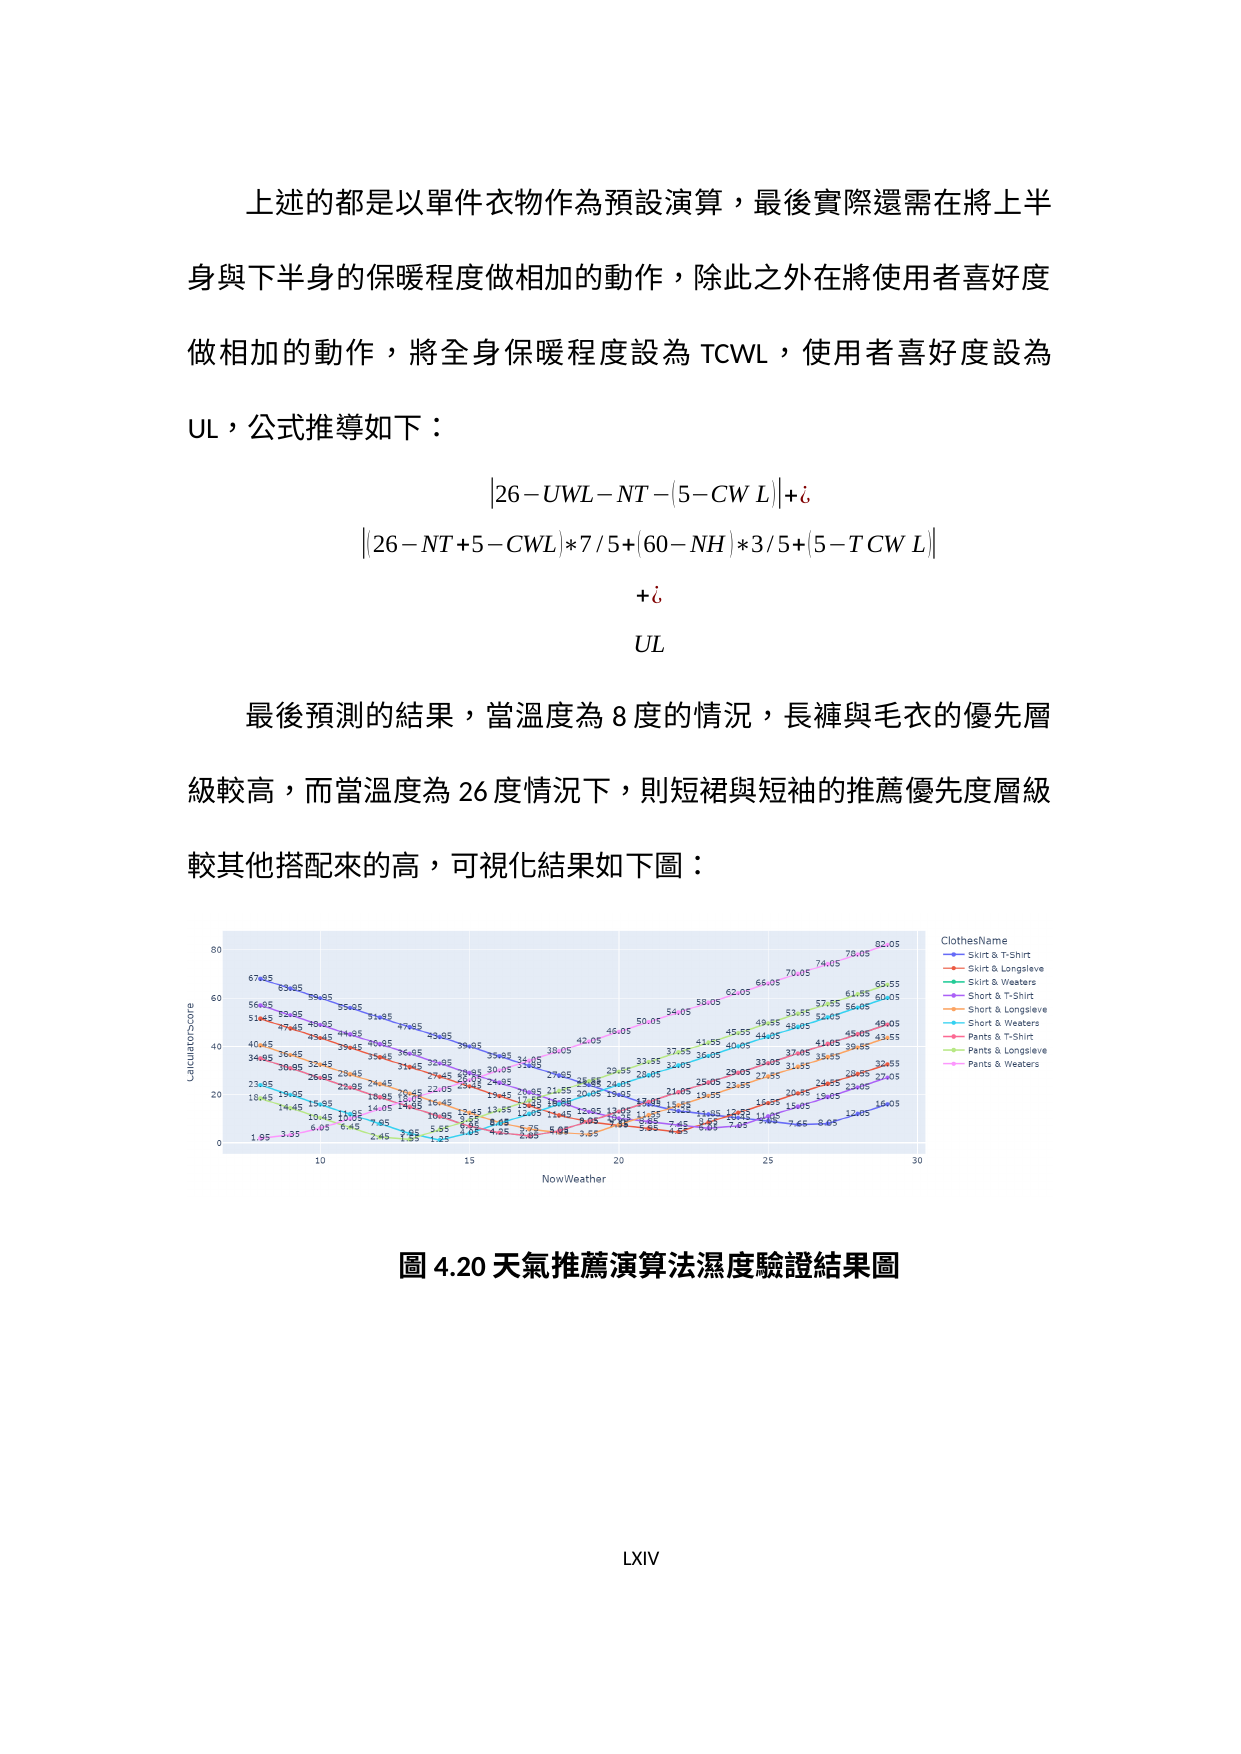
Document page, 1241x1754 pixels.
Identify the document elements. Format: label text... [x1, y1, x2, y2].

text 最後預測的結果，當溫度為8度的情況，長褲與毛衣的優先層級較高，而當溫度為26度情況下，則短裙與短袖的推薦優先度層級較其他搭配來的高，可視化結果如下圖： [187, 676, 1053, 901]
text 上述的都是以單件衣物作為預設演算，最後實際還需在將上半身與下半身的保暖程度做相加的動作，除此之外在將使用者喜好度做相加的動作，將全身保暖程度設為TCWL，使用者喜好度設為UL，公式推導如下： [187, 163, 1053, 463]
picture [187, 913, 1053, 1197]
